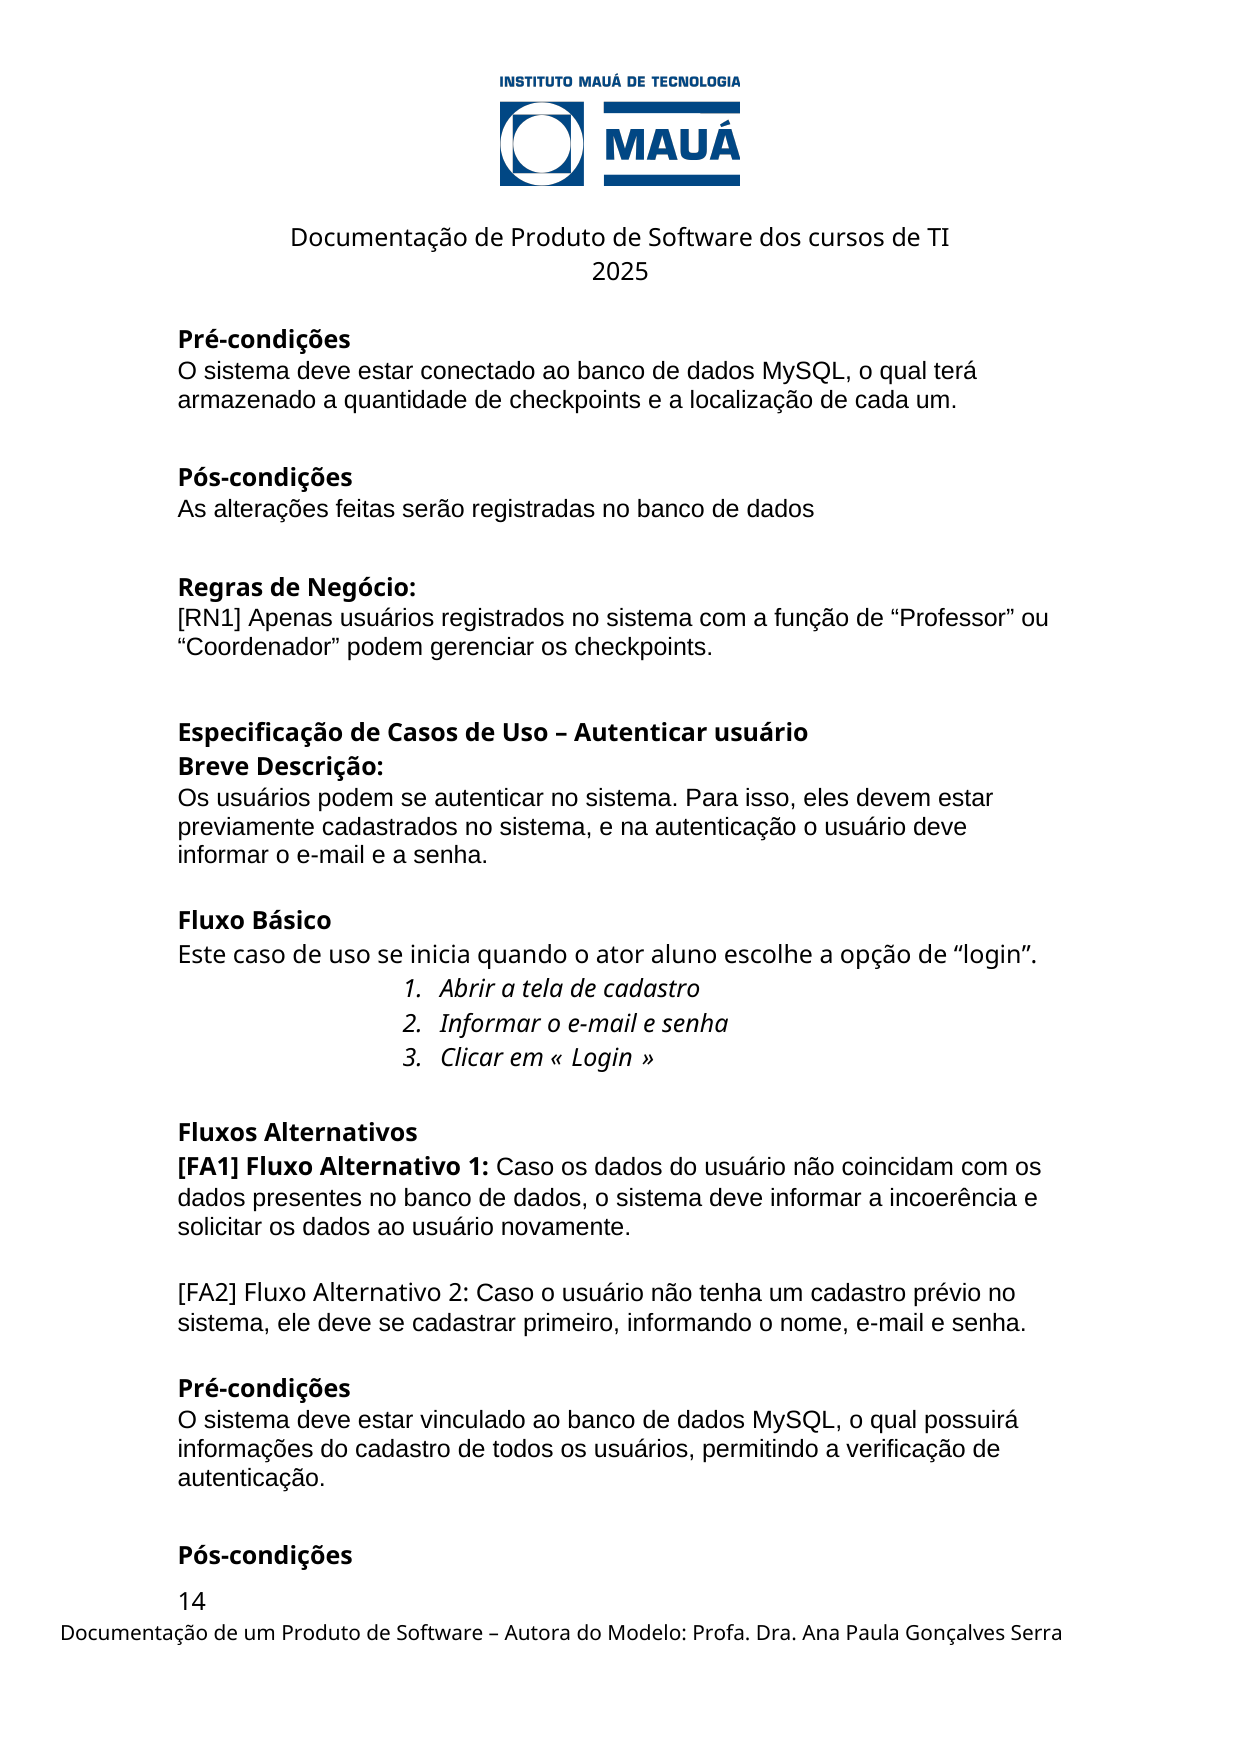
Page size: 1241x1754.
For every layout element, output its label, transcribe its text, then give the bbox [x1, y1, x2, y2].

text [FA2] Fluxo Alternativo 2: Caso o usuário não tenha um cadastro prévio no sistema, ele deve se cadastrar primeiro, informando o nome, e-mail e senha. [177, 1274, 1063, 1337]
text O sistema deve estar vinculado ao banco de dados MySQL, o qual possuirá informações do cadastro de todos os usuários, permitindo a verificação de autenticação. [177, 1405, 1063, 1491]
list Clicar em « Login » [402, 1039, 1063, 1073]
text Breve Descrição: [177, 749, 1063, 783]
text Pós-condições [177, 1538, 1063, 1572]
list Informar o e-mail e senha [402, 1005, 1063, 1039]
text [FA1] Fluxo Alternativo 1: Caso os dados do usuário não coincidam com os dados presentes no banco de dados, o sistema deve informar a incoerência e solicitar os dados ao usuário novamente. [177, 1149, 1063, 1240]
text Pré-condições [177, 1371, 1063, 1405]
text Pós-condições [177, 460, 1063, 494]
list Abrir a tela de cadastro [402, 971, 1063, 1005]
text As alterações feitas serão registradas no banco de dados [177, 494, 1063, 523]
text O sistema deve estar conectado ao banco de dados MySQL, o qual terá armazenado a quantidade de checkpoints e a localização de cada um. [177, 356, 1063, 413]
text [RN1] Apenas usuários registrados no sistema com a função de “Professor” ou “Coordenador” podem gerenciar os checkpoints. [177, 603, 1063, 661]
text Fluxo Básico [177, 903, 1063, 937]
text Pré-condições [177, 322, 1063, 356]
text Especificação de Casos de Uso – Autenticar usuário [177, 714, 1063, 749]
picture [500, 73, 740, 186]
text Este caso de uso se inicia quando o ator aluno escolhe a opção de “login”. [177, 937, 1063, 971]
text Fluxos Alternativos [177, 1114, 1063, 1149]
text Os usuários podem se autenticar no sistema. Para isso, eles devem estar previamente cadastrados no sistema, e na autenticação o usuário deve informar o e-mail e a senha. [177, 783, 1063, 869]
text Regras de Negócio: [177, 569, 1063, 603]
